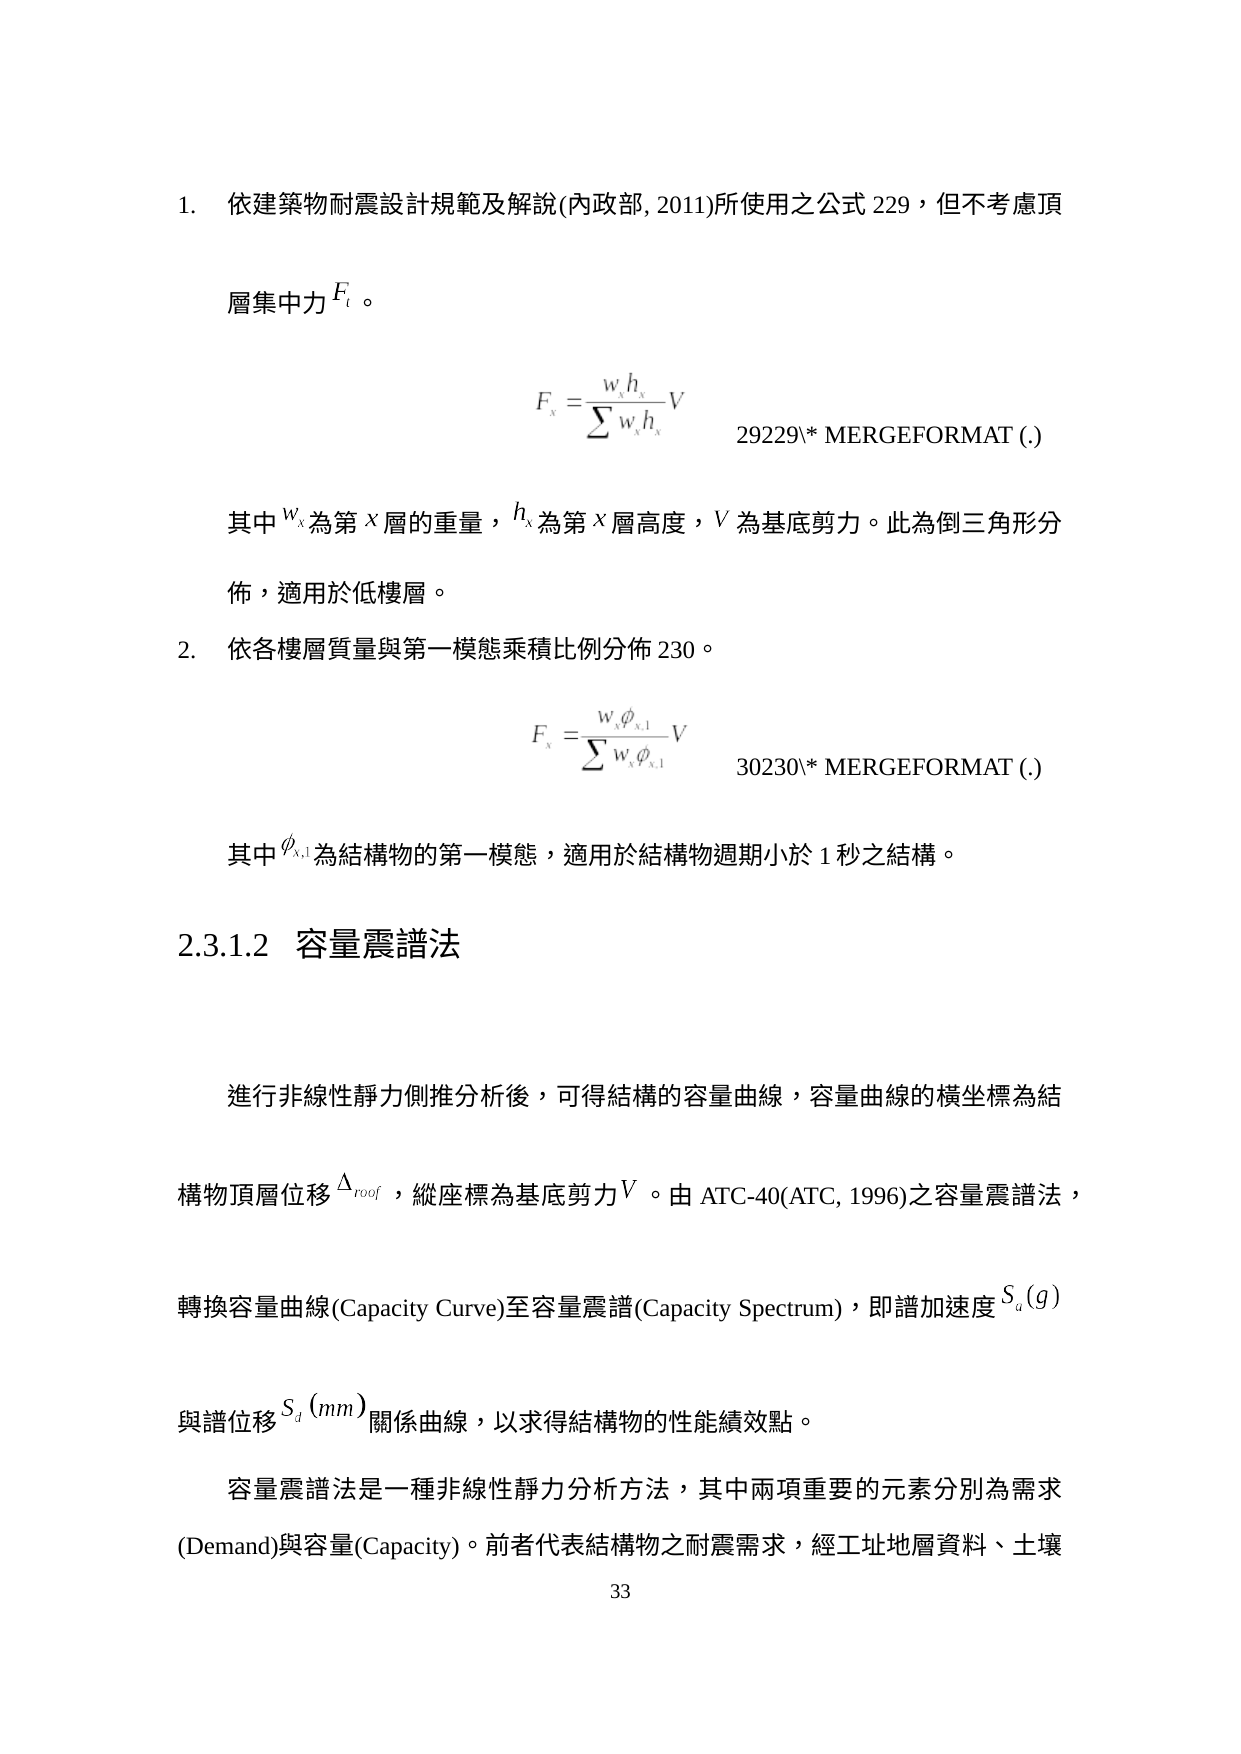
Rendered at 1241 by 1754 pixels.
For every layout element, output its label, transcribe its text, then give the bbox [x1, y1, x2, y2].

text 進行非線性靜力側推分析後，可得結構的容量曲線，容量曲線的橫坐標為結構物頂層位移，縱座標為基底剪力。由ATC-40(ATC, 1996)之容量震譜法，轉換容量曲線(Capacity Curve)至容量震譜(Capacity Spectrum)，即譜加速度與譜位移關係曲線，以求得結構物的性能績效點。 [177, 1076, 1063, 1451]
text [177, 1469, 1063, 1562]
list 依各樓層質量與第一模態乘積比例分佈。 [177, 628, 1063, 666]
text 其中為結構物的第一模態，適用於結構物週期小於1秒之結構。 [227, 811, 1063, 886]
subtitle 容量震譜法 [177, 904, 1063, 979]
list 依建築物耐震設計規範及解說(內政部, 2011)所使用之公式，但不考慮頂層集中力。 [177, 184, 1063, 334]
text 其中為第層的重量，為第層高度，為基底剪力。此為倒三角形分佈，適用於低樓層。 [227, 479, 1063, 610]
